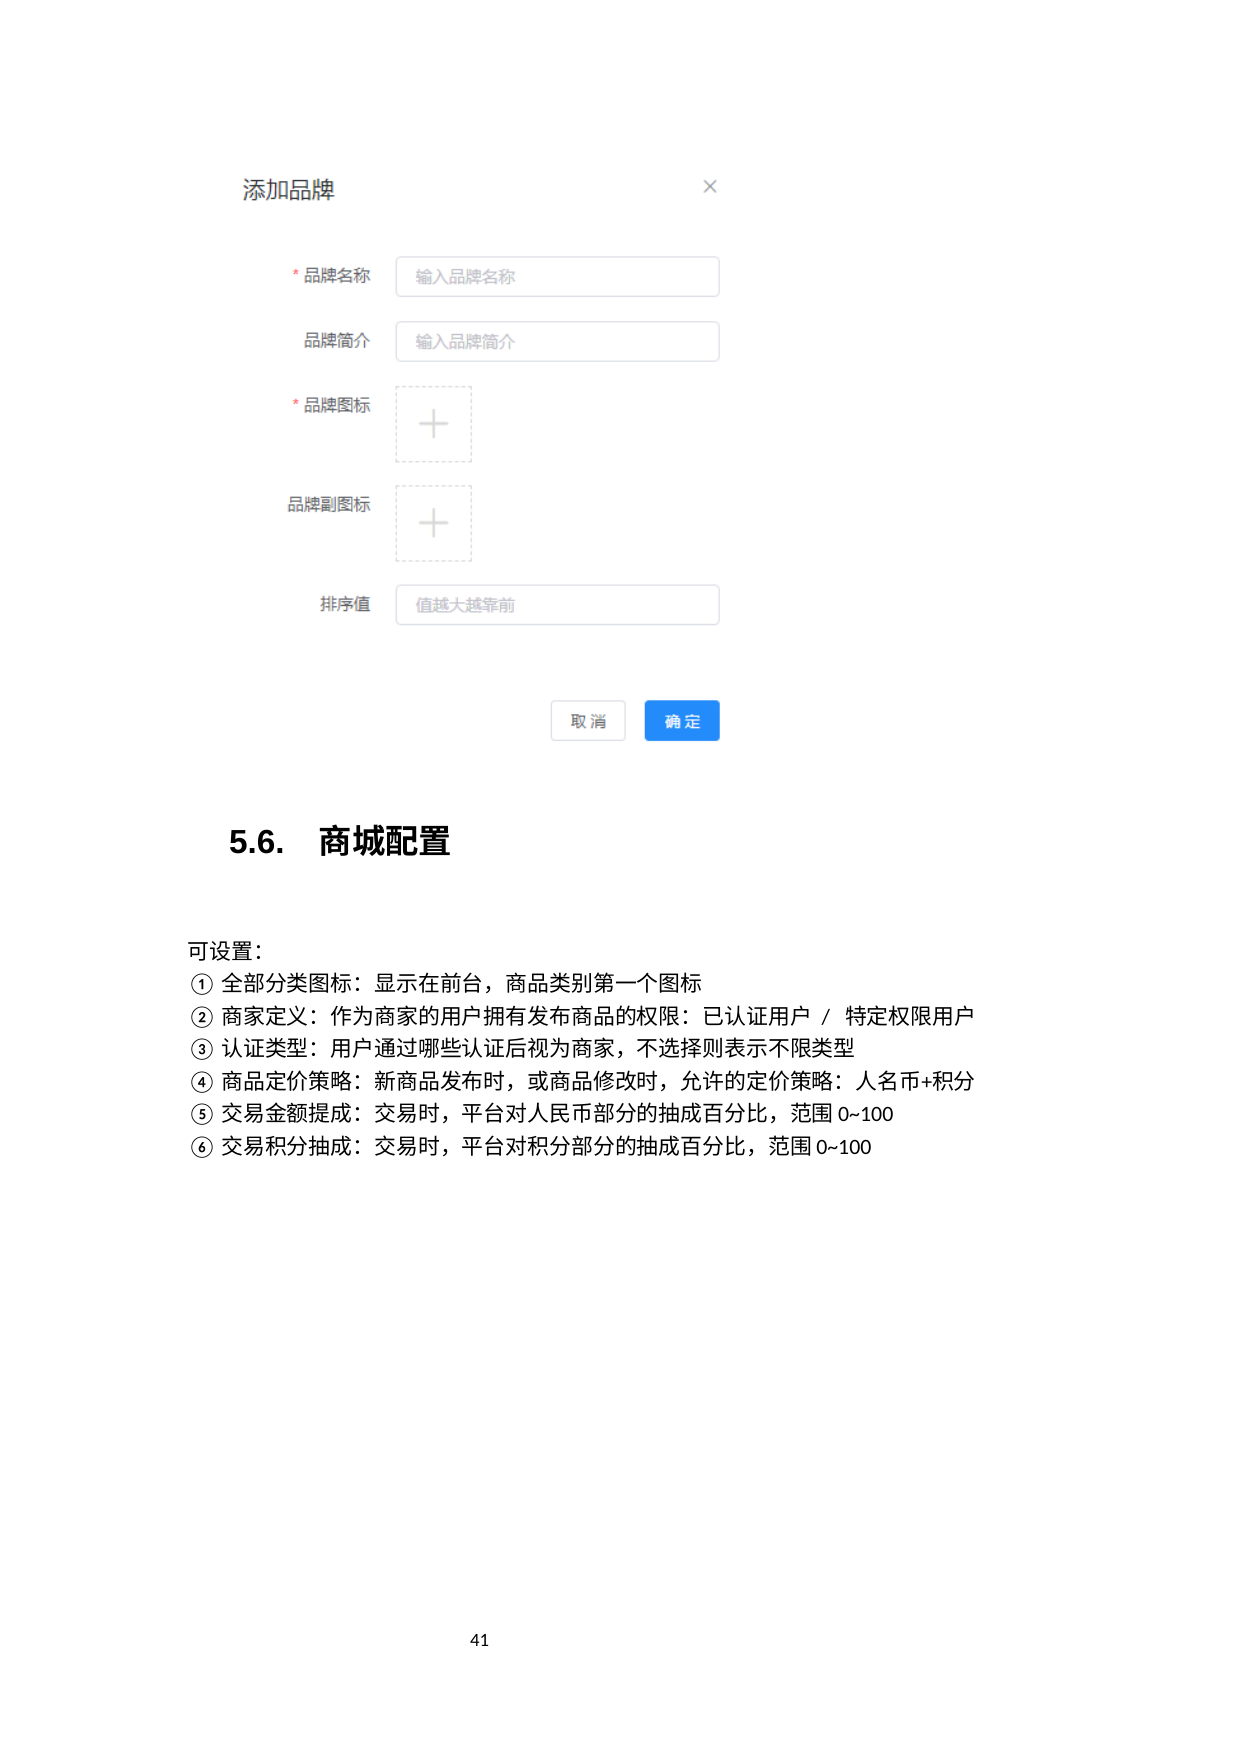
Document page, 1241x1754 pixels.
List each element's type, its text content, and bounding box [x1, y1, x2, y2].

text ②商家定义：作为商家的用户拥有发布商品的权限：已认证用户 / 特定权限用户 [187, 998, 1053, 1031]
picture [228, 162, 739, 764]
text ⑤交易金额提成：交易时，平台对人民币部分的抽成百分比，范围0~100 [187, 1096, 1053, 1128]
list ①全部分类图标：显示在前台，商品类别第一个图标 [187, 966, 1053, 998]
list 可设置： [187, 933, 1053, 966]
subtitle 商城配置 [229, 807, 1053, 872]
text ③认证类型：用户通过哪些认证后视为商家，不选择则表示不限类型 [187, 1031, 1053, 1063]
text ⑥交易积分抽成：交易时，平台对积分部分的抽成百分比，范围0~100 [187, 1128, 1053, 1161]
text ④商品定价策略：新商品发布时，或商品修改时，允许的定价策略：人名币+积分 [187, 1063, 1053, 1096]
